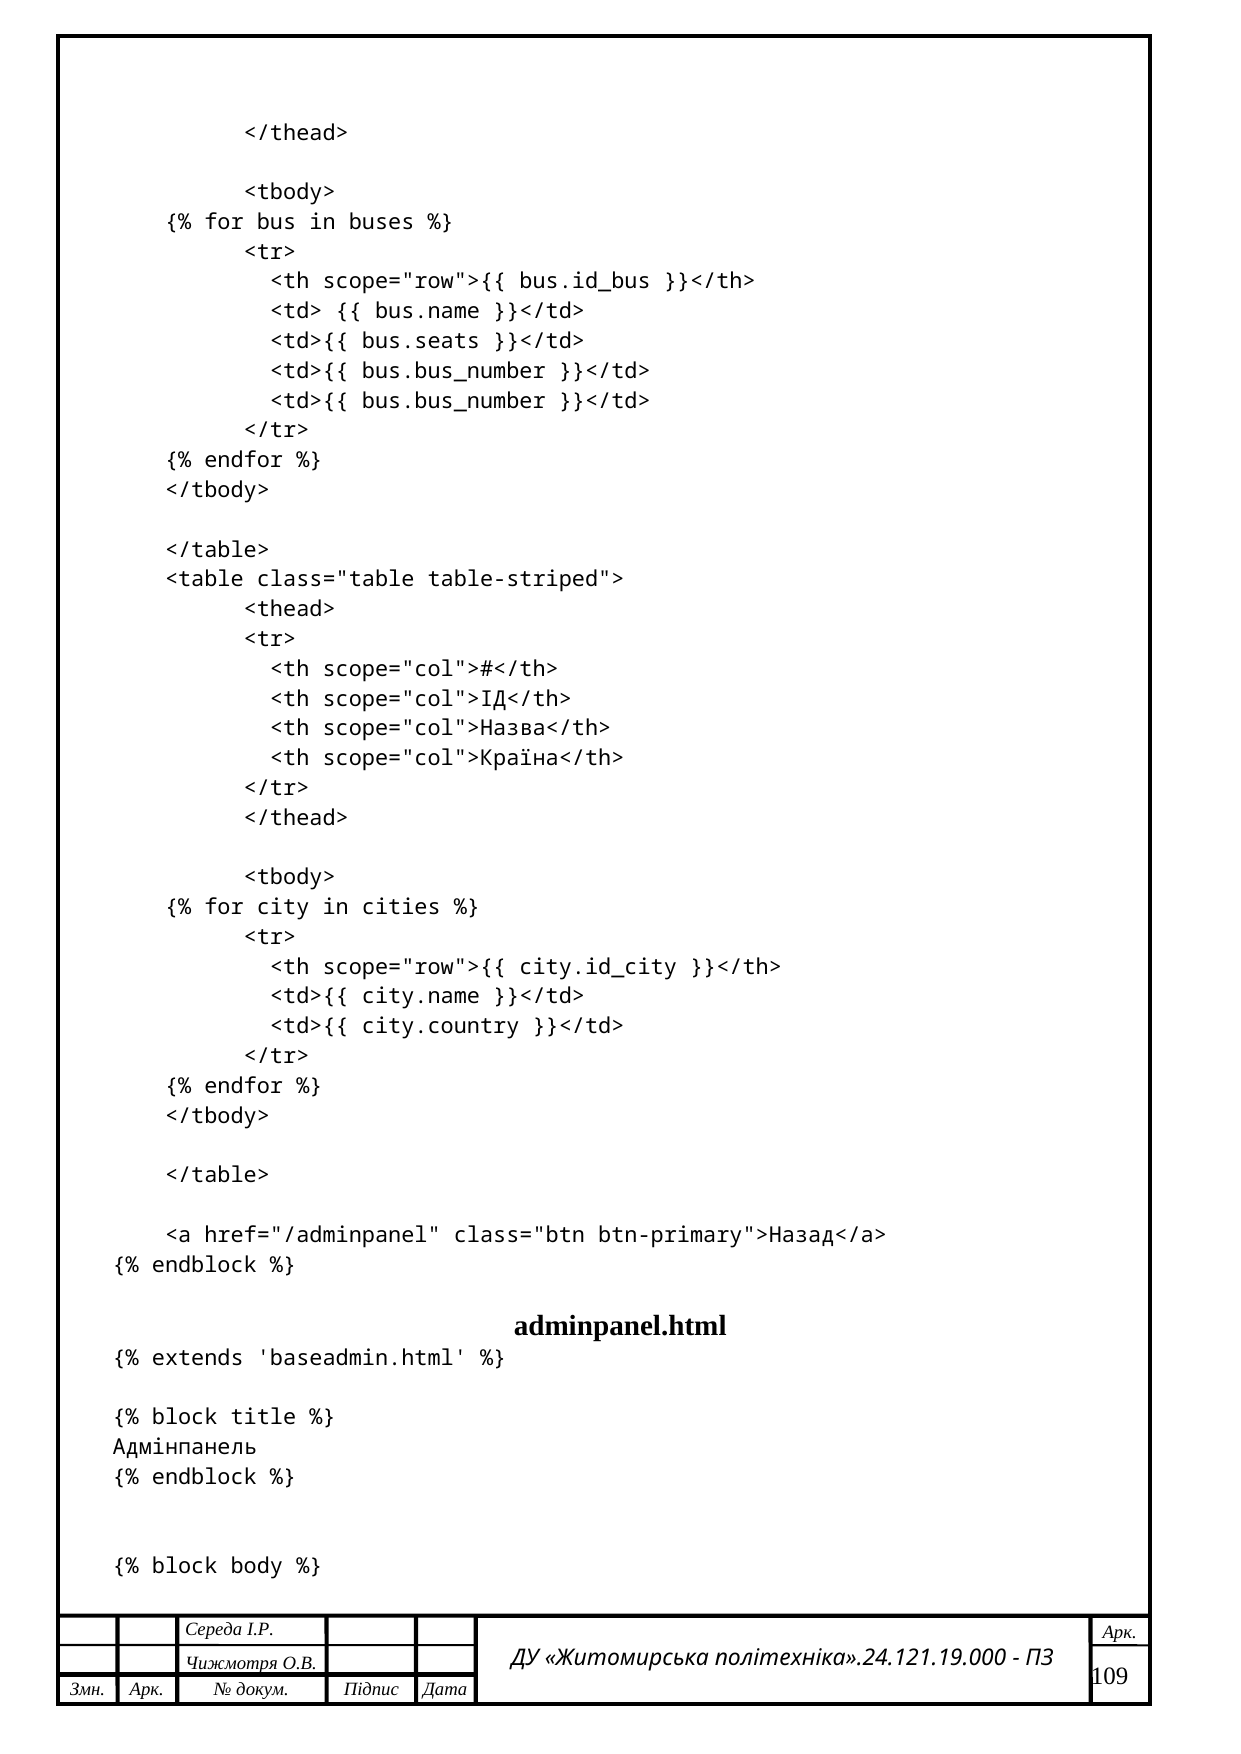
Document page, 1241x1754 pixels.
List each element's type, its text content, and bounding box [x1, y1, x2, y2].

text </tr> [112, 1040, 1128, 1070]
text <table class="table table-striped"> [112, 563, 1128, 593]
text <th scope="col">Назва</th> [112, 712, 1128, 742]
text <td> {{ bus.name }}</td> [112, 295, 1128, 325]
text <td>{{ city.name }}</td> [112, 981, 1128, 1010]
text <tr> [112, 921, 1128, 951]
text </thead> [112, 802, 1128, 832]
text <td>{{ bus.bus_number }}</td> [112, 355, 1128, 385]
text </table> [112, 534, 1128, 563]
text <a href="/adminpanel" class="btn btn-primary">Назад</a> [112, 1219, 1128, 1249]
text Адмінпанель [112, 1431, 1128, 1461]
text {% endfor %} [112, 444, 1128, 474]
text </table> [112, 1159, 1128, 1189]
text <th scope="row">{{ bus.id_bus }}</th> [112, 266, 1128, 295]
text {% extends 'baseadmin.html' %} [112, 1342, 1128, 1372]
text </thead> [112, 117, 1128, 146]
text {% for bus in buses %} [112, 206, 1128, 236]
text <tbody> [112, 176, 1128, 206]
text {% block body %} [112, 1550, 1128, 1580]
text </tr> [112, 772, 1128, 802]
text <th scope="col">ІД</th> [112, 683, 1128, 712]
text <tr> [112, 623, 1128, 653]
text <th scope="row">{{ city.id_city }}</th> [112, 951, 1128, 981]
text <td>{{ city.country }}</td> [112, 1010, 1128, 1040]
text <th scope="col">Країна</th> [112, 742, 1128, 772]
text <th scope="col">#</th> [112, 653, 1128, 683]
text </tr> [112, 414, 1128, 444]
text {% endblock %} [112, 1249, 1128, 1278]
text <tr> [112, 236, 1128, 266]
text {% block title %} [112, 1401, 1128, 1431]
text </tbody> [112, 474, 1128, 504]
text <thead> [112, 593, 1128, 623]
text adminpanel.html [112, 1308, 1128, 1342]
text <td>{{ bus.seats }}</td> [112, 325, 1128, 355]
text {% for city in cities %} [112, 891, 1128, 921]
text <td>{{ bus.bus_number }}</td> [112, 385, 1128, 414]
text </tbody> [112, 1100, 1128, 1129]
text {% endblock %} [112, 1461, 1128, 1491]
text <tbody> [112, 861, 1128, 891]
text {% endfor %} [112, 1070, 1128, 1100]
